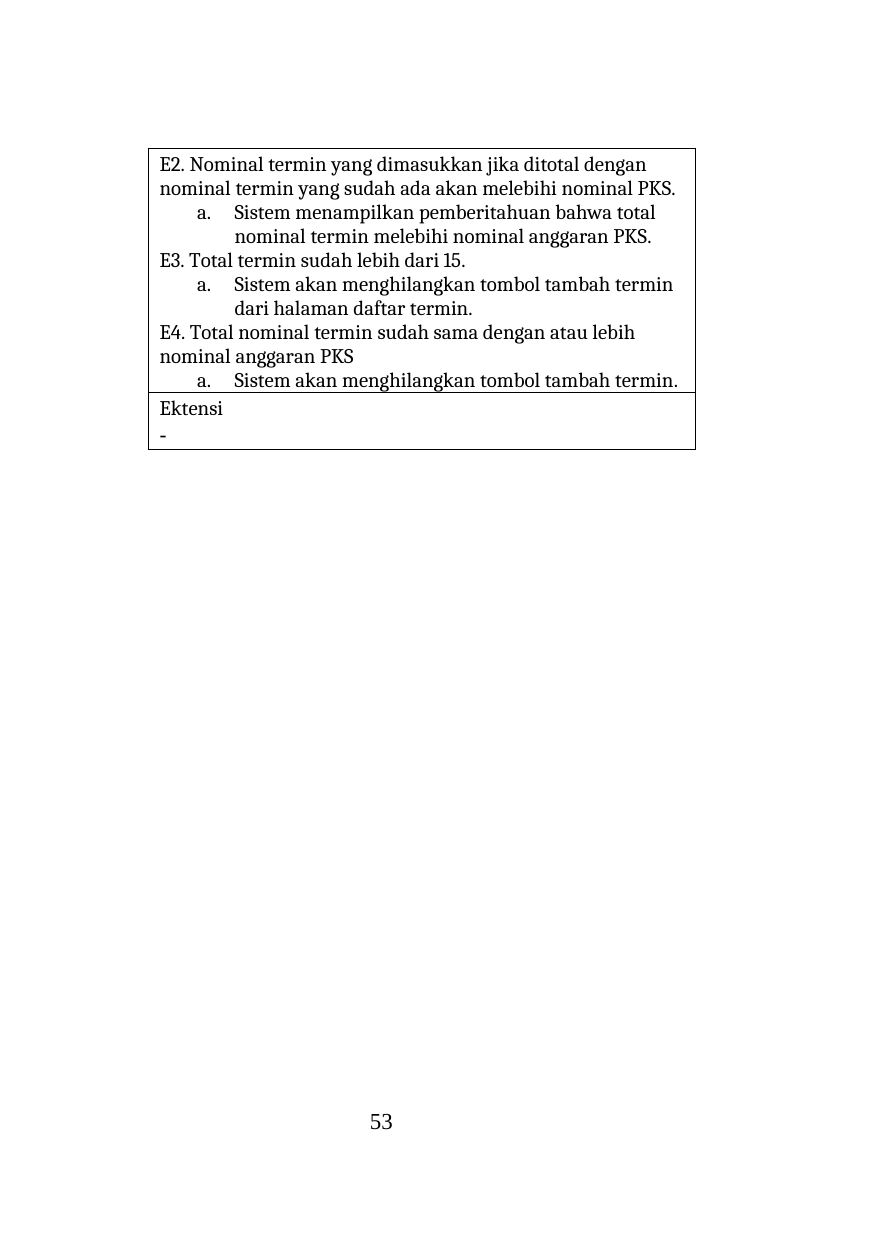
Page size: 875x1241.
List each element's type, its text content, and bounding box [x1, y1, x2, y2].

table_cell Ektensi - [149, 393, 695, 449]
